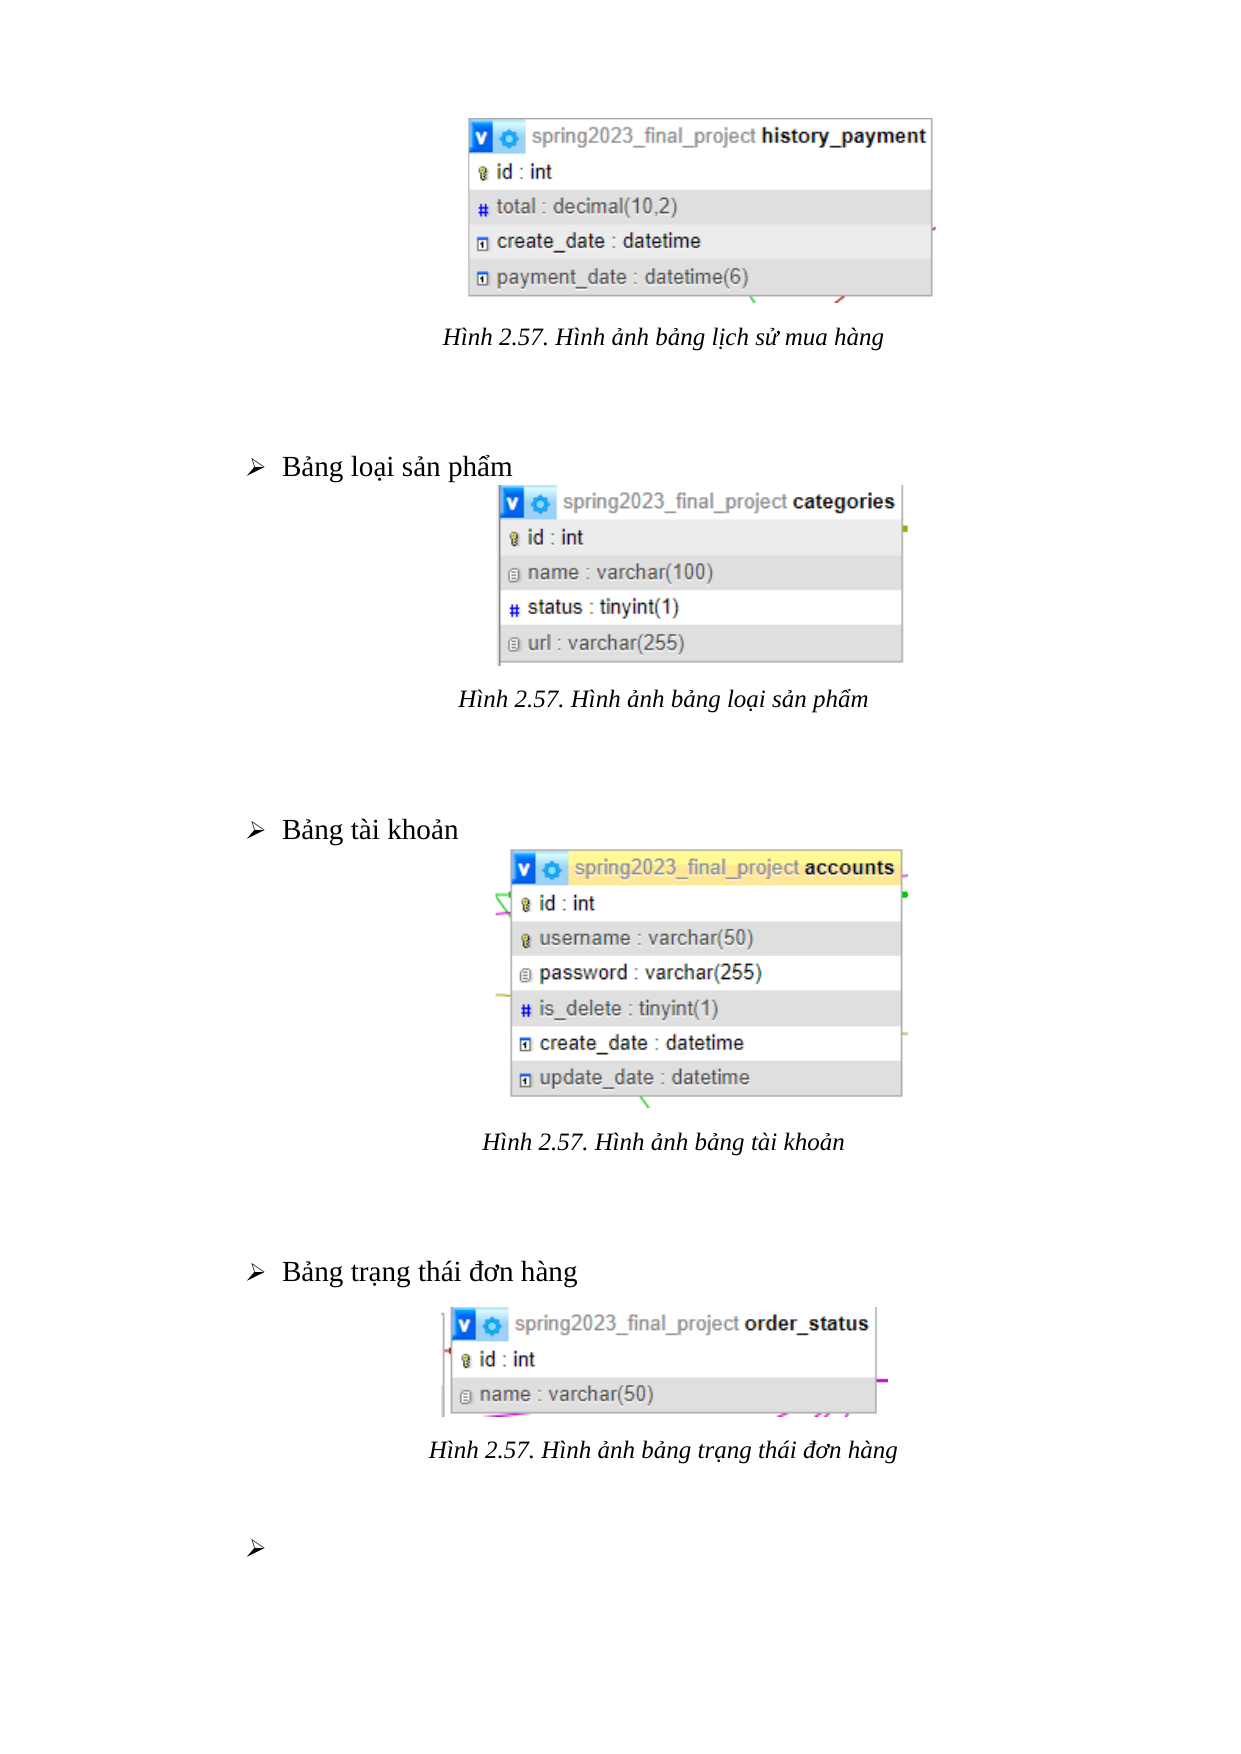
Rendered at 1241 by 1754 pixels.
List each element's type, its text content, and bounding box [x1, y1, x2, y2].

text Hình 2.57. Hình ảnh bảng tài khoản [207, 1127, 1122, 1156]
picture [495, 848, 909, 1108]
text Hình 2.57. Hình ảnh bảng trạng thái đơn hàng [207, 1435, 1122, 1464]
list Bảng tài khoản [244, 812, 1122, 846]
picture [496, 485, 908, 666]
text Hình 2.57. Hình ảnh bảng lịch sử mua hàng [207, 322, 1122, 351]
picture [468, 118, 936, 303]
list Bảng loại sản phẩm [244, 449, 1122, 483]
list Bảng trạng thái đơn hàng [244, 1254, 1122, 1288]
picture [441, 1307, 888, 1417]
text Hình 2.57. Hình ảnh bảng loại sản phẩm [207, 684, 1122, 713]
